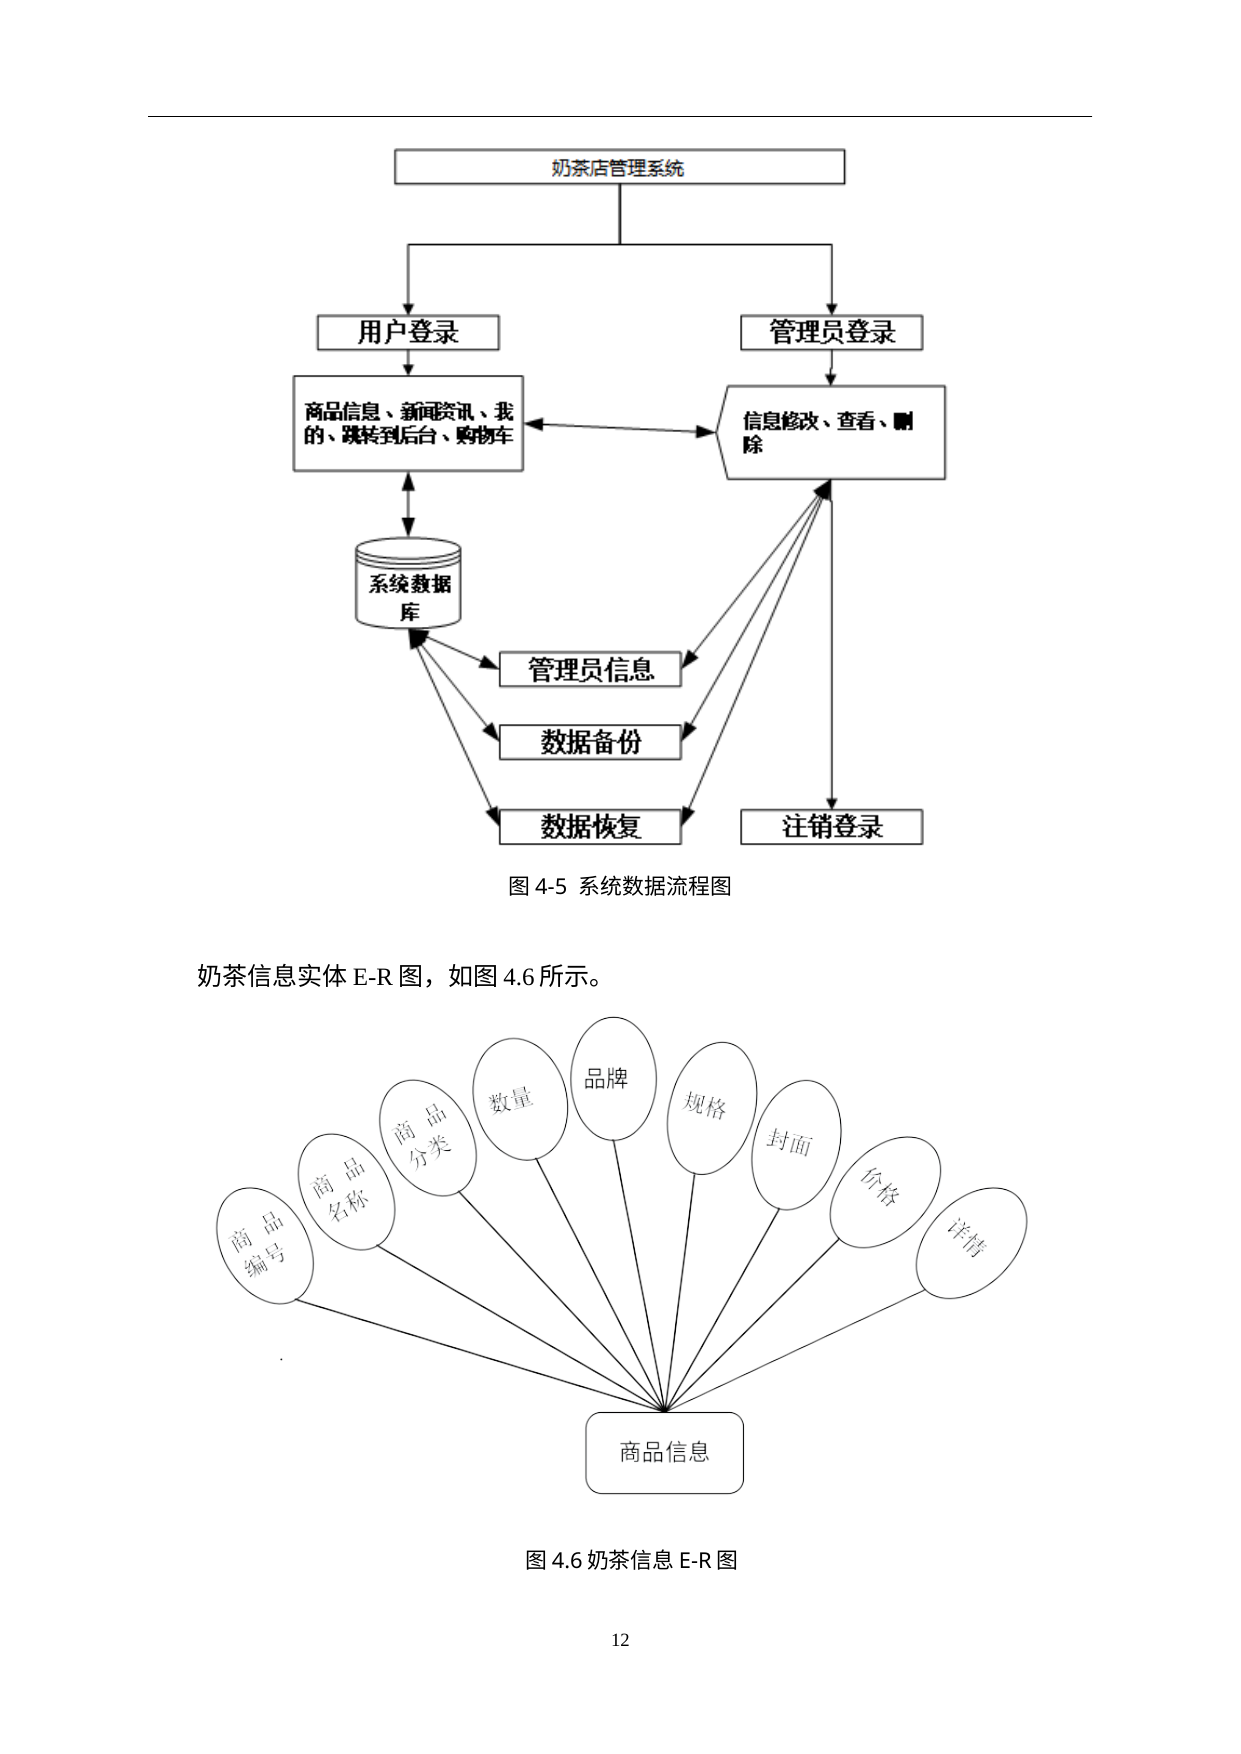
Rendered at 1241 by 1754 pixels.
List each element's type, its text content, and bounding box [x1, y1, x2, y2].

text 奶茶信息实体E-R图，如图4.6所示。 [148, 952, 1092, 993]
picture [292, 147, 949, 853]
text 图4.6奶茶信息E-R图 [148, 1543, 1092, 1575]
text 图4-5 系统数据流程图 [148, 869, 1092, 901]
